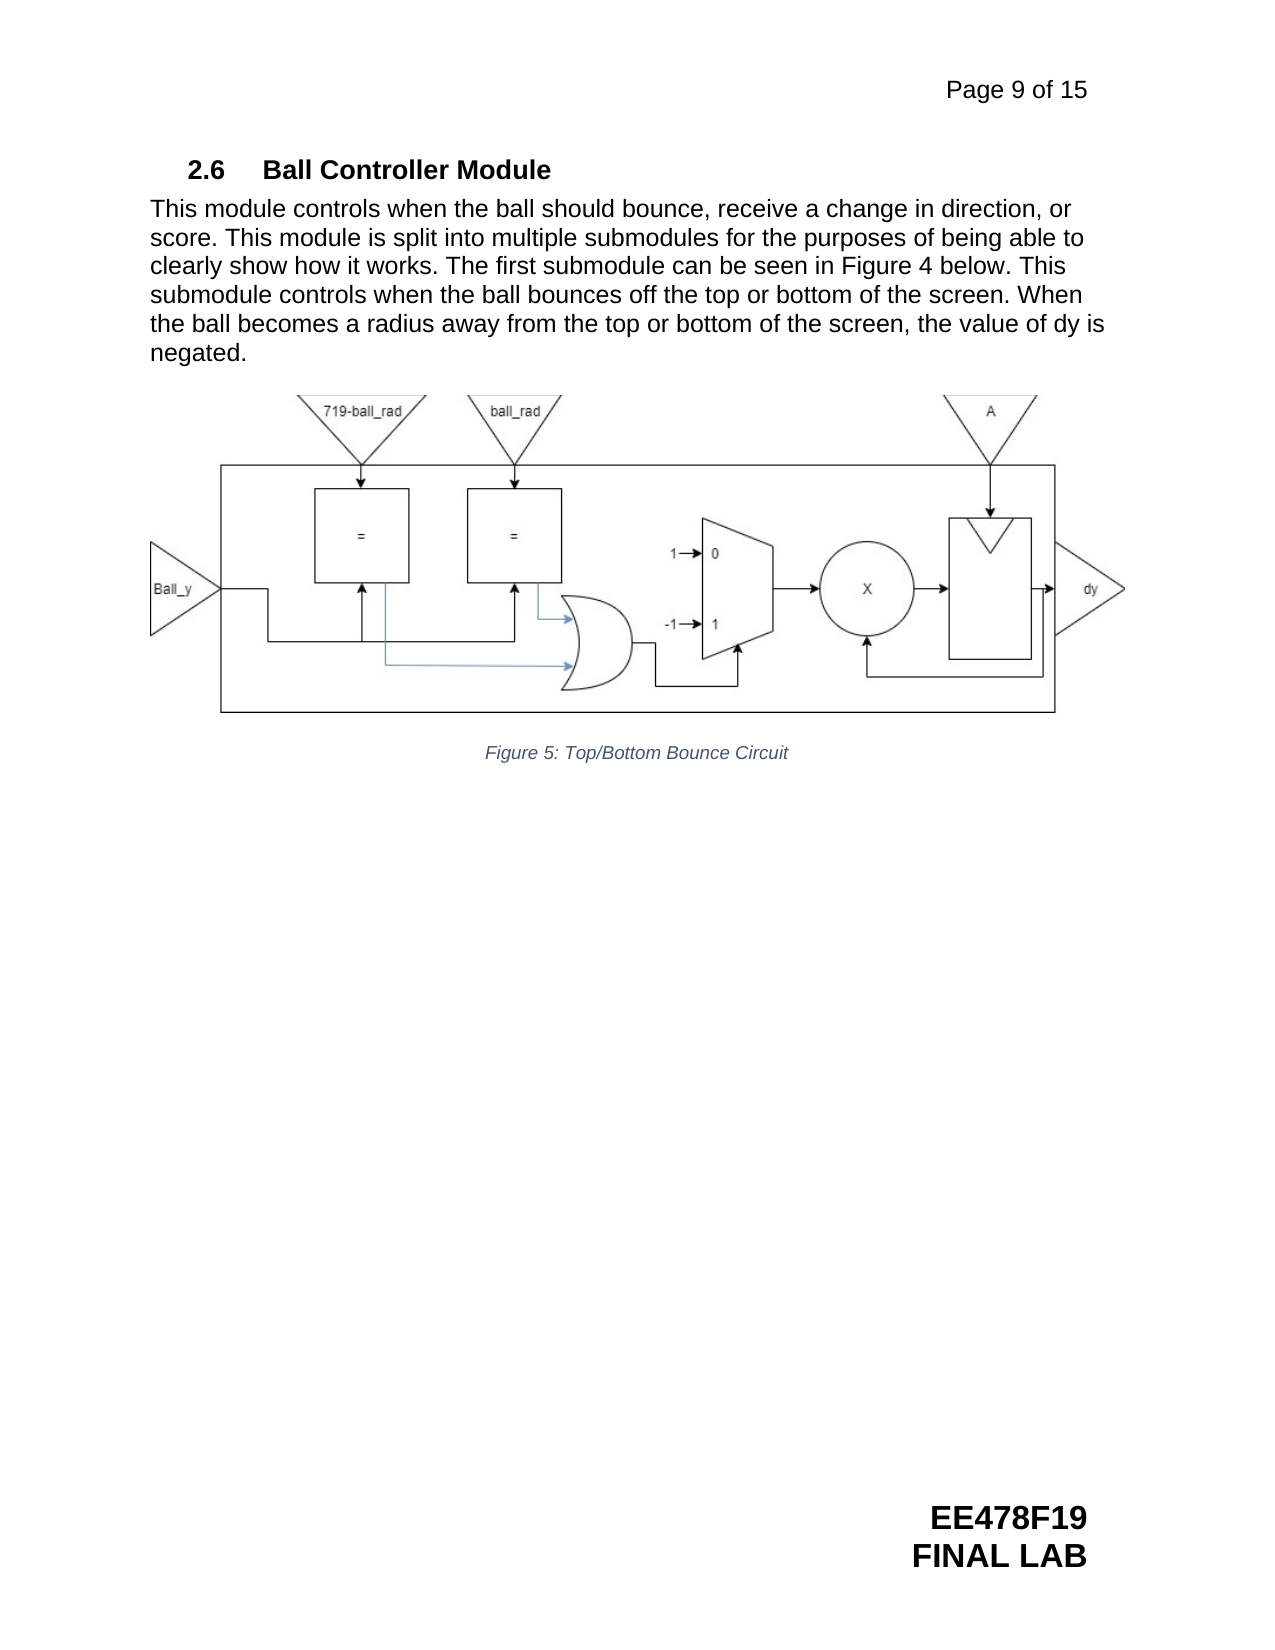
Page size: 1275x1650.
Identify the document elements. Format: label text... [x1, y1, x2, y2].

picture [150, 395, 1125, 713]
text This module controls when the ball should bounce, receive a change in direction, or score. This module is split into multiple submodules for the purposes of being able to clearly show how it works. The first submodule can be seen in Figure 4 below. This submodule controls when the ball bounces off the top or bottom of the screen. When the ball becomes a radius away from the top or bottom of the screen, the value of dy is negated. [150, 194, 1125, 366]
subtitle Ball Controller Module [187, 154, 1125, 185]
text Figure 5: Top/Bottom Bounce Circuit [150, 742, 1125, 763]
